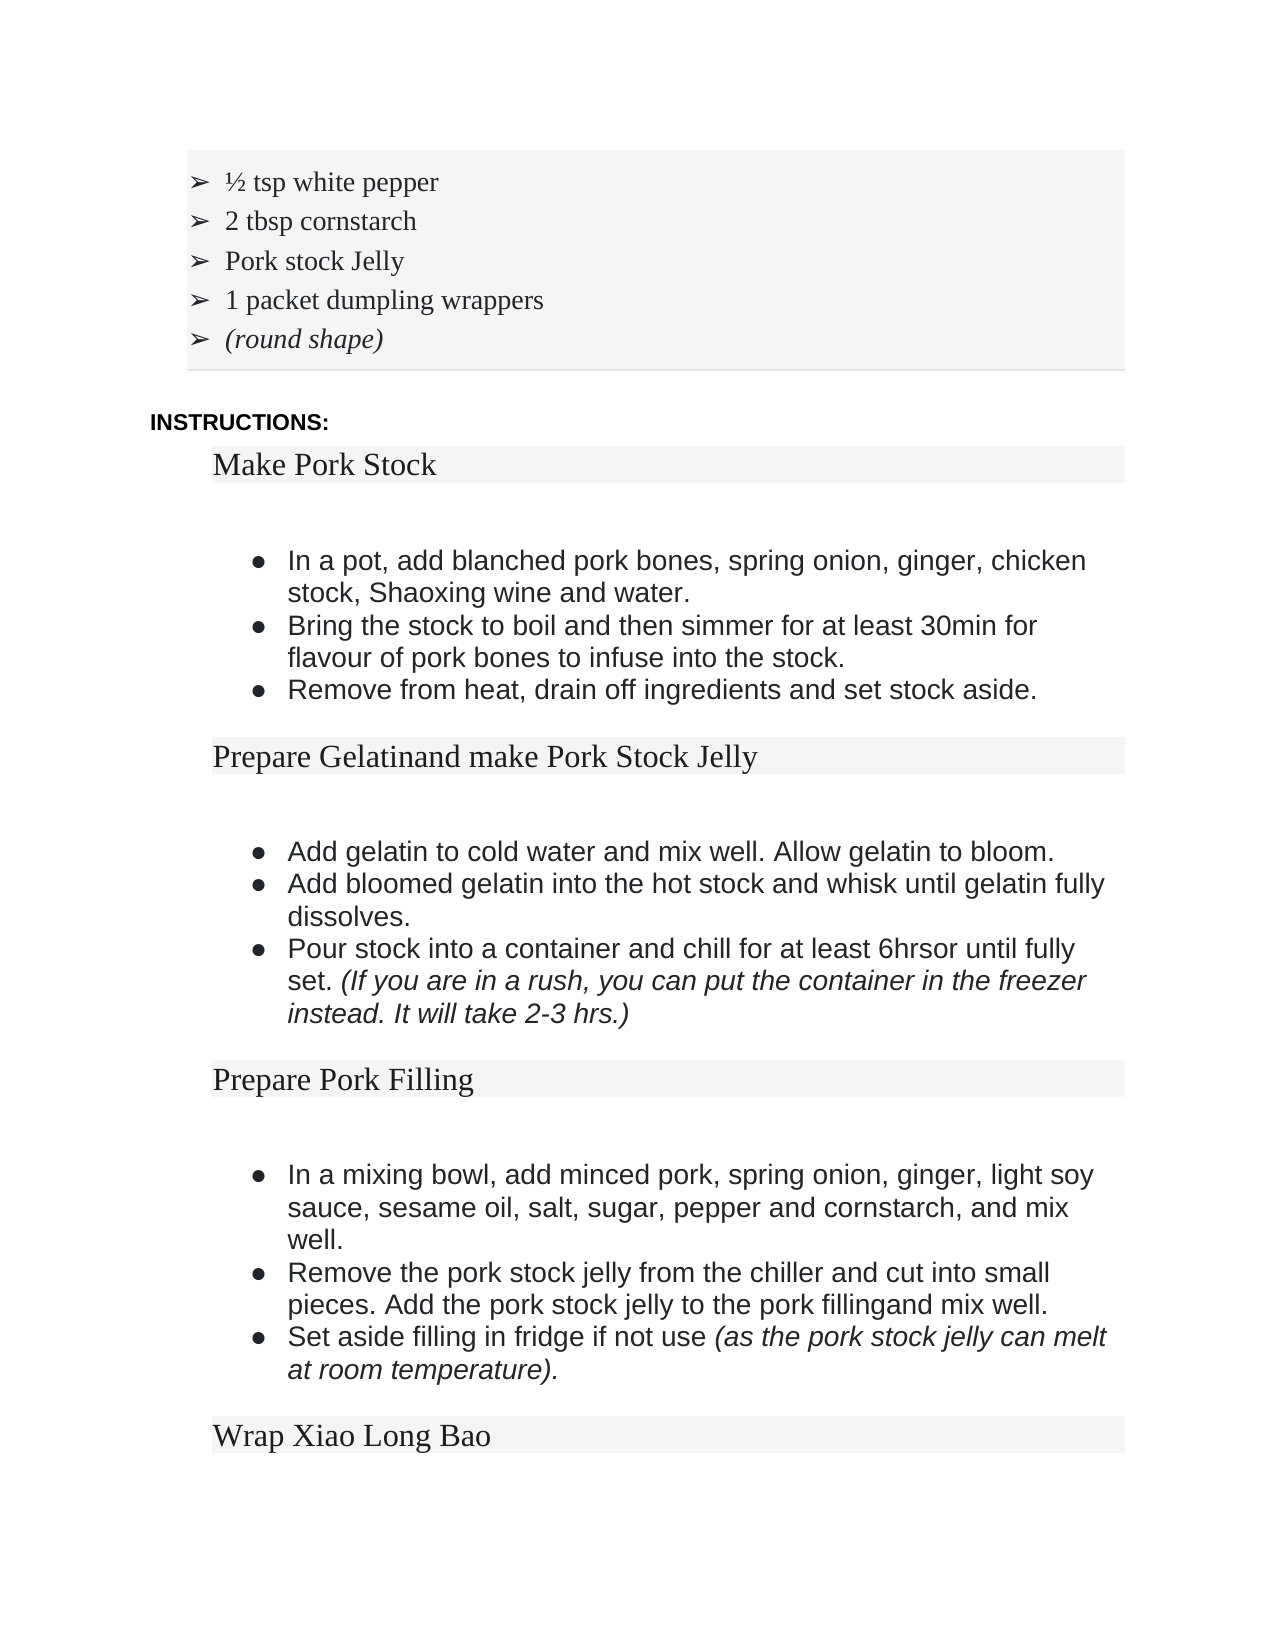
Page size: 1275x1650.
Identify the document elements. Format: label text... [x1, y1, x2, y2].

list Bring the stock to boil and then simmer for at least 30min for flavour of pork bones to infuse into the stock. [250, 608, 1125, 673]
list Add gelatin to cold water and mix well. Allow gelatin to bloom. [250, 835, 1125, 867]
list In a pot, add blanched pork bones, spring onion, ginger, chicken stock, Shaoxing wine and water. [250, 544, 1125, 608]
list Set aside filling in fridge if not use (as the pork stock jelly can melt at room temperature). [250, 1320, 1125, 1385]
list ½ tsp white pepper [187, 150, 1125, 189]
subtitle Prepare Pork Filling [212, 1060, 1125, 1097]
list Pour stock into a container and chill for at least 6hrsor until fully set. (If you are in a rush, you can put the container in the freezer instead. It will take 2-3 hrs.) [250, 932, 1125, 1029]
list In a mixing bowl, add minced pork, spring onion, ginger, light soy sauce, sesame oil, salt, sugar, pepper and cornstarch, and mix well. [250, 1158, 1125, 1256]
list 2 tbsp cornstarch [187, 189, 1125, 229]
list Add bloomed gelatin into the hot stock and whisk until gelatin fully dissolves. [250, 867, 1125, 932]
list Remove the pork stock jelly from the chiller and cut into small pieces. Add the pork stock jelly to the pork fillingand mix well. [250, 1256, 1125, 1320]
text INSTRUCTIONS: [150, 409, 1125, 436]
subtitle Make Pork Stock [212, 446, 1125, 483]
list Pork stock Jelly [187, 229, 1125, 268]
list Remove from heat, drain off ingredients and set stock aside. [250, 673, 1125, 706]
list 1 packet dumpling wrappers [187, 268, 1125, 308]
subtitle Prepare Gelatinand make Pork Stock Jelly [212, 737, 1125, 774]
subtitle Wrap Xiao Long Bao [212, 1416, 1125, 1453]
list (round shape) [187, 308, 1125, 371]
